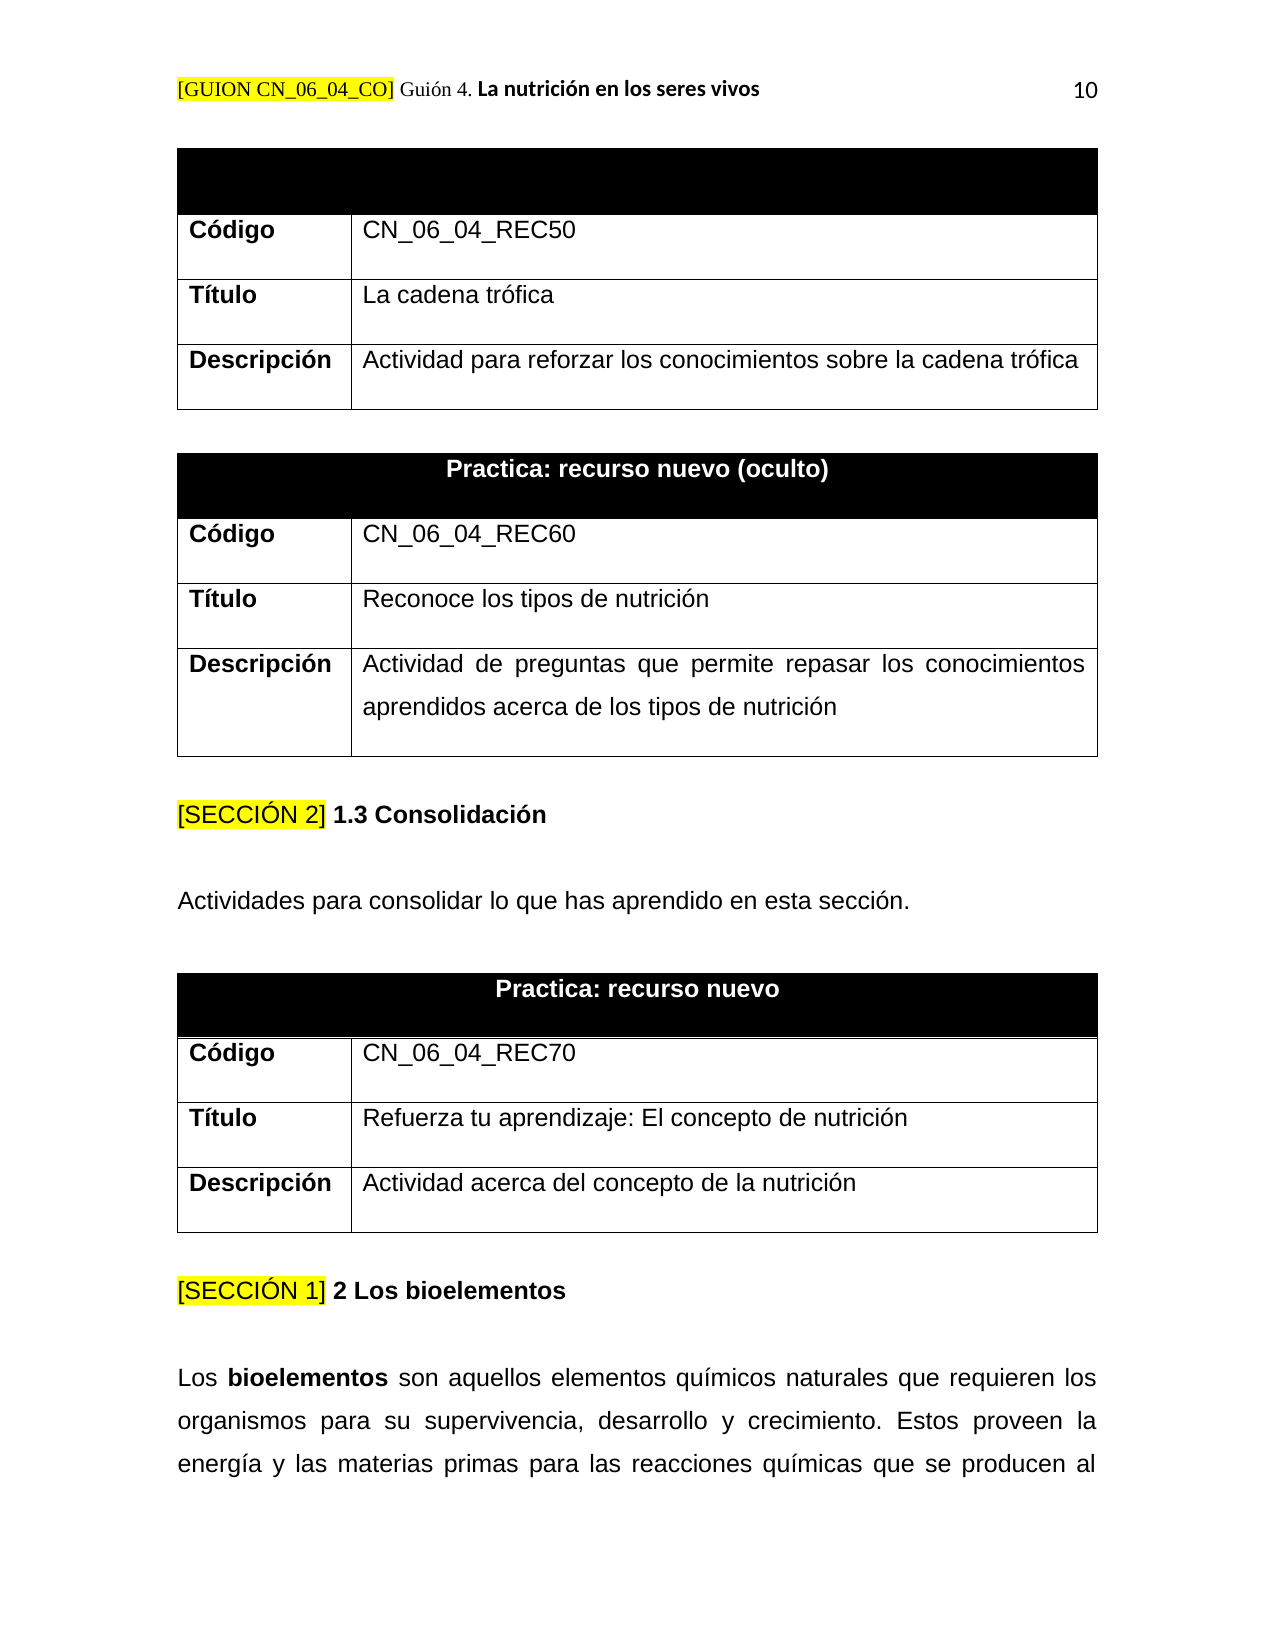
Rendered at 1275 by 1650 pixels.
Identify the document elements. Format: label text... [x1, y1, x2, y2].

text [177, 1362, 1098, 1477]
table_cell Reconoce los tipos de nutrición [352, 584, 1097, 648]
table_cell Actividad para reforzar los conocimientos sobre la cadena trófica [352, 345, 1097, 409]
table_cell Actividad de preguntas que permite repasar los conocimientos aprendidos acerca de los tipos de nutrición [352, 649, 1097, 756]
text Actividades para consolidar lo que has aprendido en esta sección. [177, 886, 1098, 915]
table_cell Código [178, 1039, 351, 1102]
table_cell Actividad acerca del concepto de la nutrición [352, 1168, 1097, 1232]
table_cell Código [178, 215, 351, 279]
table_cell CN_06_04_REC50 [352, 215, 1097, 279]
table_header Practica: recurso nuevo [178, 974, 1097, 1037]
table_cell La cadena trófica [352, 280, 1097, 344]
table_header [178, 149, 1097, 214]
text [SECCIÓN 1] 2 Los bioelementos [326, 1276, 1098, 1305]
table_cell Título [178, 584, 351, 648]
table_header Practica: recurso nuevo (oculto) [178, 454, 1097, 518]
table_cell Refuerza tu aprendizaje: El concepto de nutrición [352, 1103, 1097, 1167]
table_cell Título [178, 280, 351, 344]
table_cell Descripción [178, 1168, 351, 1232]
table_cell Descripción [178, 345, 351, 409]
table_cell CN_06_04_REC70 [352, 1039, 1097, 1102]
text [SECCIÓN 2] 1.3 Consolidación [326, 800, 1098, 829]
table_cell Descripción [178, 649, 351, 756]
table_cell Título [178, 1103, 351, 1167]
table_cell CN_06_04_REC60 [352, 519, 1097, 583]
table_cell Código [178, 519, 351, 583]
